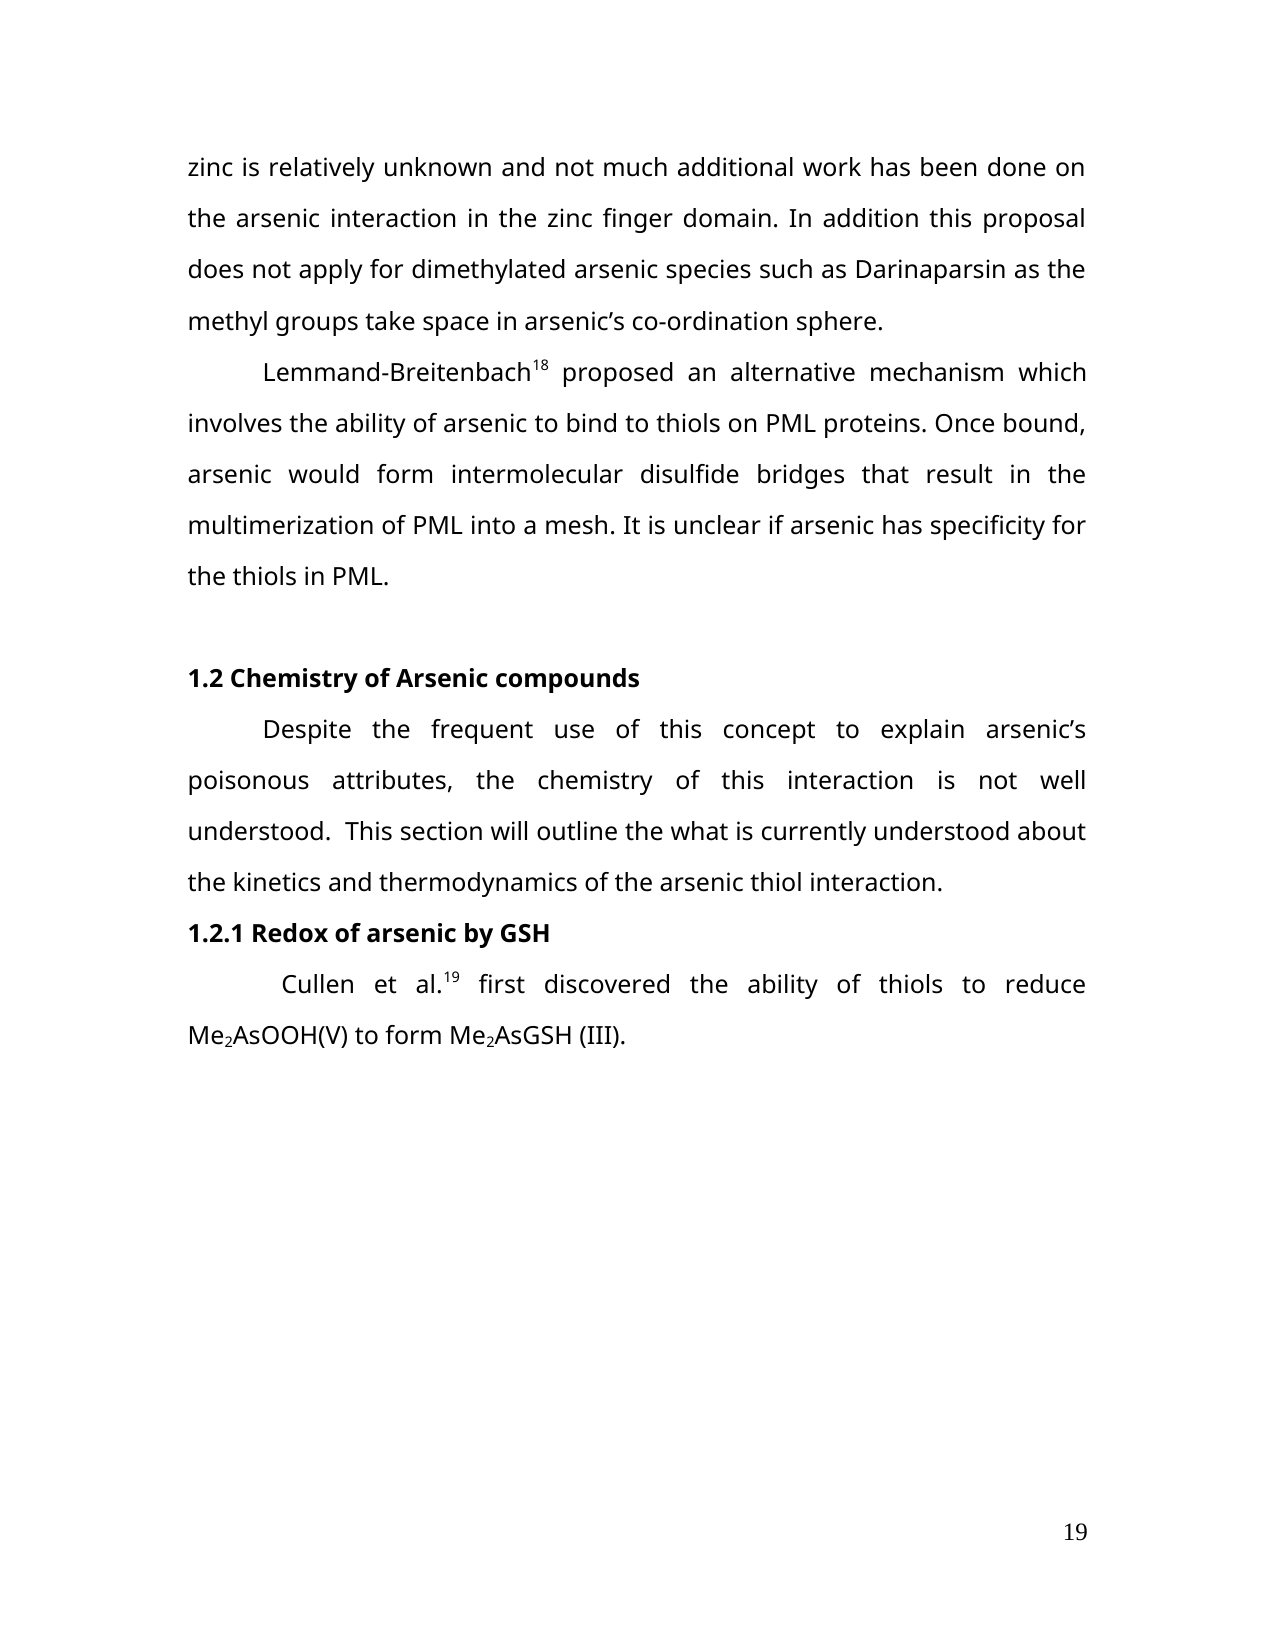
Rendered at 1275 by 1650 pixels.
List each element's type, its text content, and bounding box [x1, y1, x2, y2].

text Cullen et al.19 first discovered the ability of thiols to reduce Me2AsOOH(V) to form Me2AsGSH (III). [187, 967, 1087, 1052]
subtitle 1.2.1 Redox of arsenic by GSH [187, 916, 1087, 950]
text Despite the frequent use of this concept to explain arsenic’s poisonous attributes, the chemistry of this interaction is not well understood. This section will outline the what is currently understood about the kinetics and thermodynamics of the arsenic thiol interaction. [187, 711, 1087, 899]
subtitle 1.2 Chemistry of Arsenic compounds [187, 660, 1087, 694]
text Lemmand-Breitenbach18 proposed an alternative mechanism which involves the ability of arsenic to bind to thiols on PML proteins. Once bound, arsenic would form intermolecular disulfide bridges that result in the multimerization of PML into a mesh. It is unclear if arsenic has specificity for the thiols in PML. [187, 354, 1087, 592]
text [187, 150, 1087, 337]
